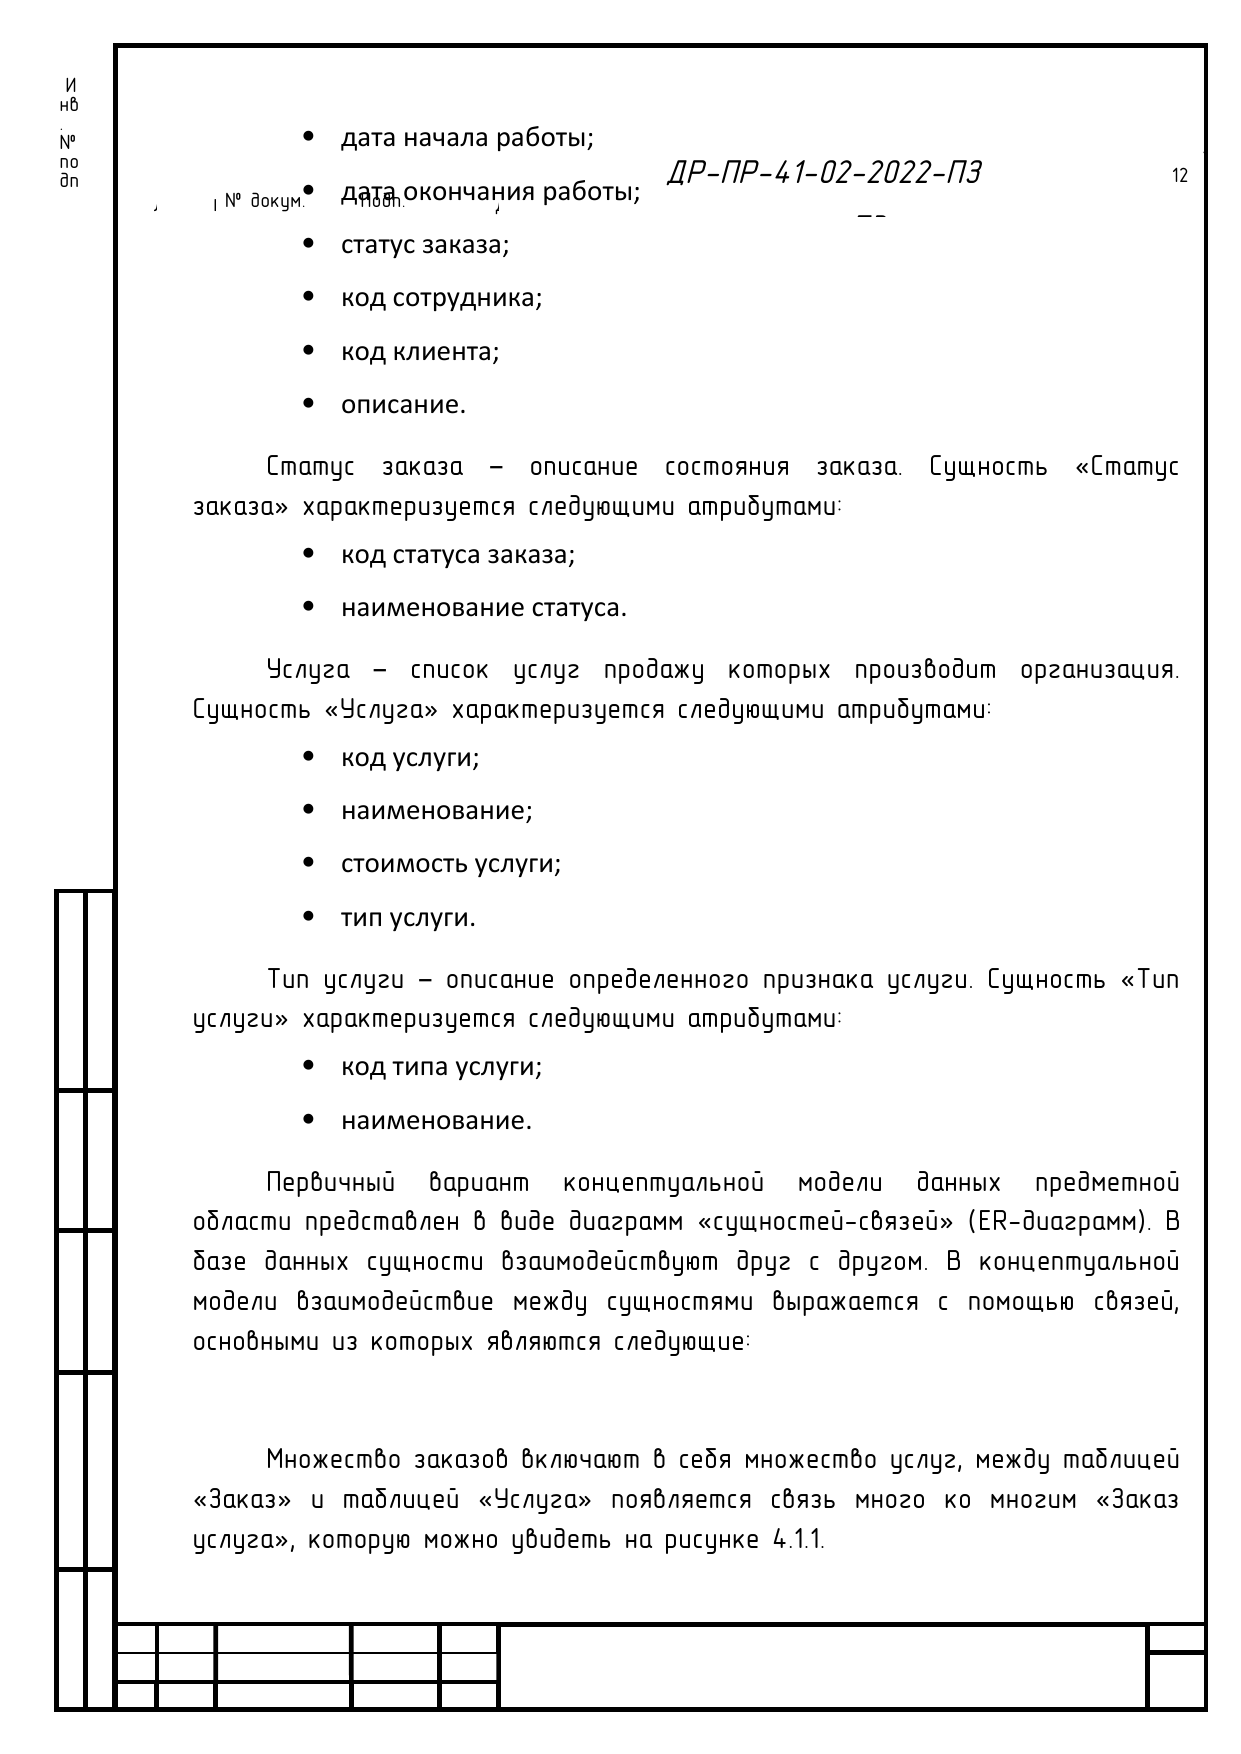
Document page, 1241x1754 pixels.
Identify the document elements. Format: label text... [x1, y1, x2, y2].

text Тип услуги – описание определенного признака услуги. Сущность «Тип услуги» характеризуется следующими атрибутами: [192, 968, 1181, 1034]
list наименование. [303, 1101, 1181, 1137]
text Услуга – список услуг продажу которых производит организация. Сущность «Услуга» характеризуется следующими атрибутами: [192, 658, 1181, 724]
text Первичный вариант концептуальной модели данных предметной области представлен в виде диаграмм «сущностей-связей» (ER-диаграмм). В базе данных сущности взаимодействуют друг с другом. В концептуальной модели взаимодействие между сущностями выражается с помощью связей, основными из которых являются следующие: [192, 1171, 1181, 1356]
text Множество заказов включают в себя множество услуг, между таблицей «Заказ» и таблицей «Услуга» появляется связь много ко многим «Заказ услуга», которую можно увидеть на рисунке 4.1.1. [192, 1449, 1181, 1555]
list описание. [303, 385, 1181, 421]
list стоимость услуги; [303, 844, 1181, 880]
list код клиента; [303, 332, 1181, 367]
list наименование; [303, 791, 1181, 827]
list дата начала работы; [303, 118, 1181, 154]
list статус заказа; [303, 225, 1181, 261]
list дата окончания работы; [303, 172, 1181, 207]
list код сотрудника; [303, 278, 1181, 314]
list код услуги; [303, 738, 1181, 773]
list код статуса заказа; [303, 535, 1181, 570]
list тип услуги. [303, 898, 1181, 934]
list код типа услуги; [303, 1047, 1181, 1083]
list наименование статуса. [303, 588, 1181, 624]
text Статус заказа – описание состояния заказа. Сущность «Статус заказа» характеризуется следующими атрибутами: [192, 455, 1181, 522]
